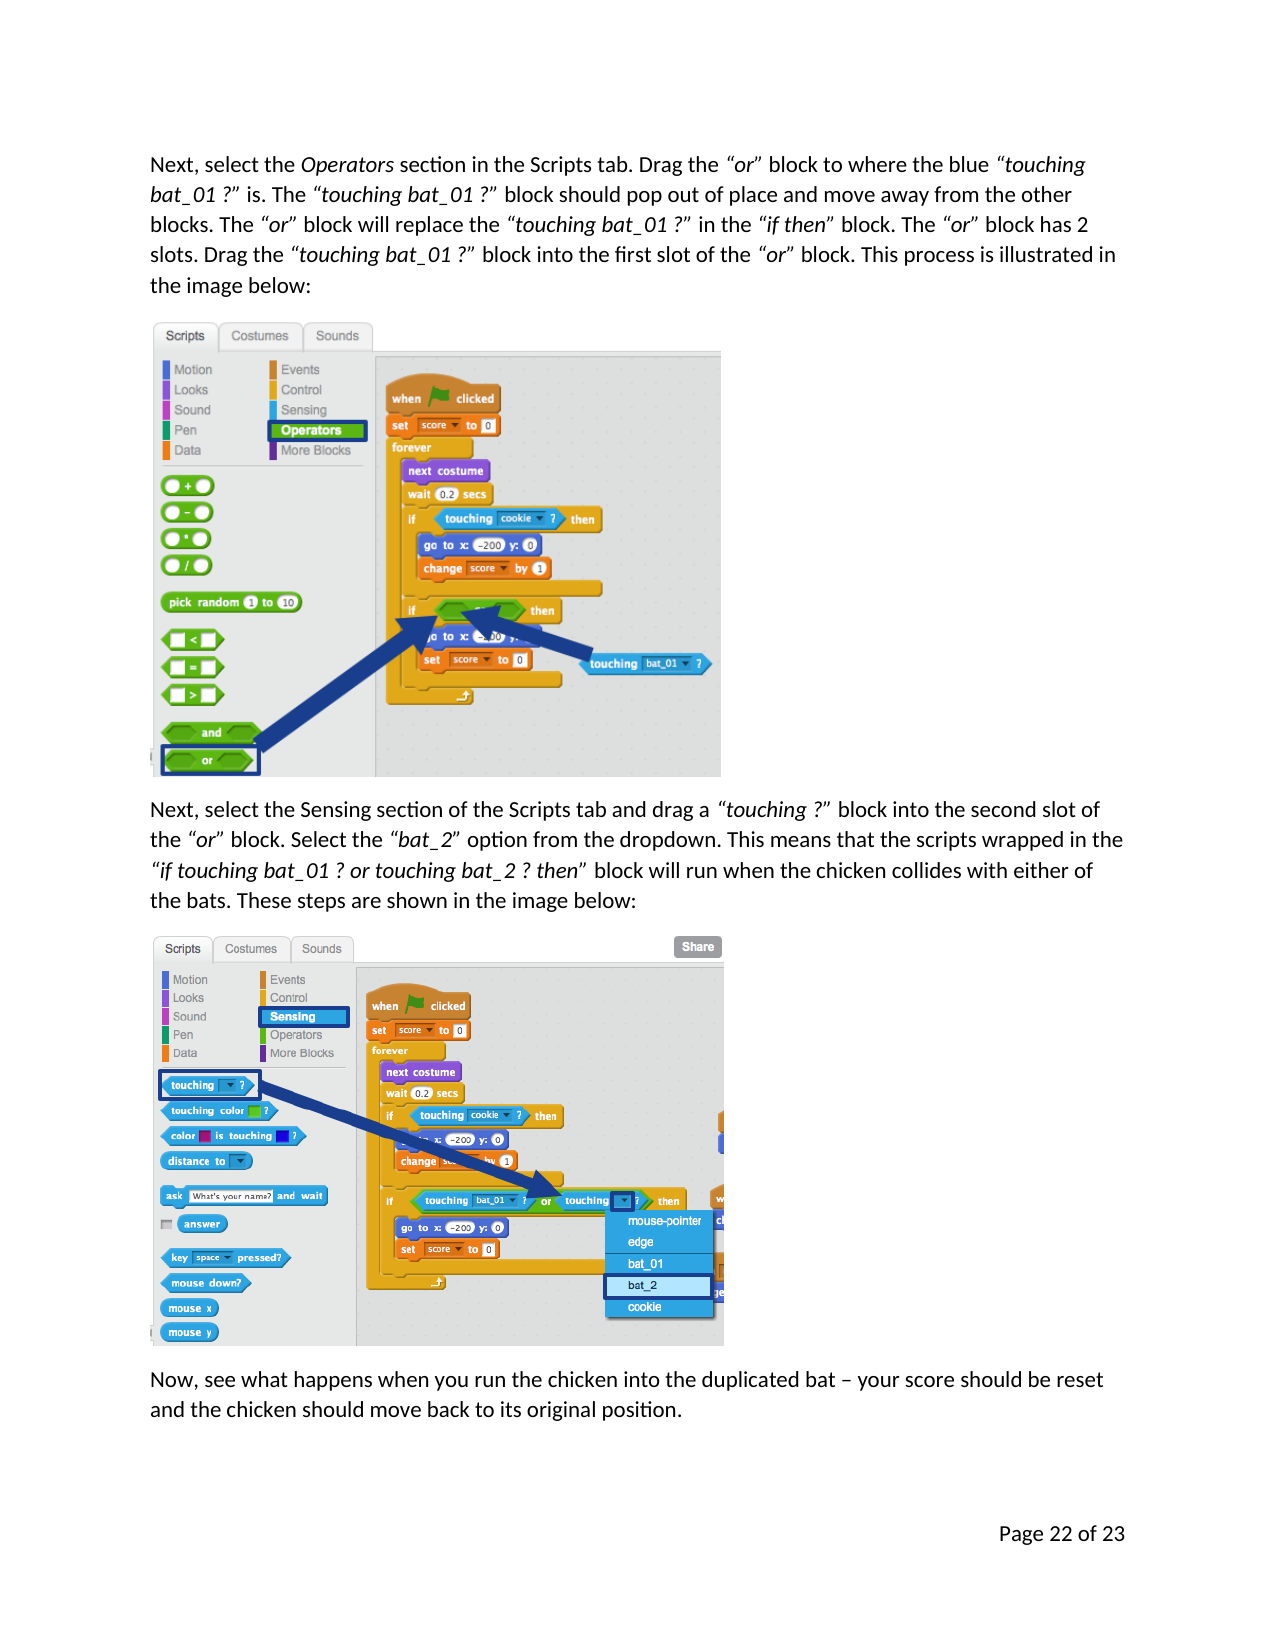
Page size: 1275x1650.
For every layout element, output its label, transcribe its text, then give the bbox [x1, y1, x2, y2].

text Next, select the Sensing section of the Scripts tab and drag a “touching ?” block into the second slot of the “or” block. Select the “bat_2” option from the dropdown. This means that the scripts wrapped in the “if touching bat_01 ? or touching bat_2 ? then” block will run when the chicken collides with either of the bats. These steps are shown in the image below: [150, 795, 1125, 914]
picture [150, 932, 724, 1346]
text Now, see what happens when you run the chicken into the duplicated bat – your score should be reset and the chicken should move back to its original position. [150, 1365, 1125, 1423]
text Next, select the Operators section in the Scripts tab. Drag the “or” block to where the blue “touching bat_01 ?” is. The “touching bat_01 ?” block should pop out of place and move away from the other blocks. The “or” block will replace the “touching bat_01 ?” in the “if then” block. The “or” block has 2 slots. Drag the “touching bat_01 ?” block into the first slot of the “or” block. This process is illustrated in the image below: [150, 150, 1125, 299]
picture [150, 317, 721, 777]
